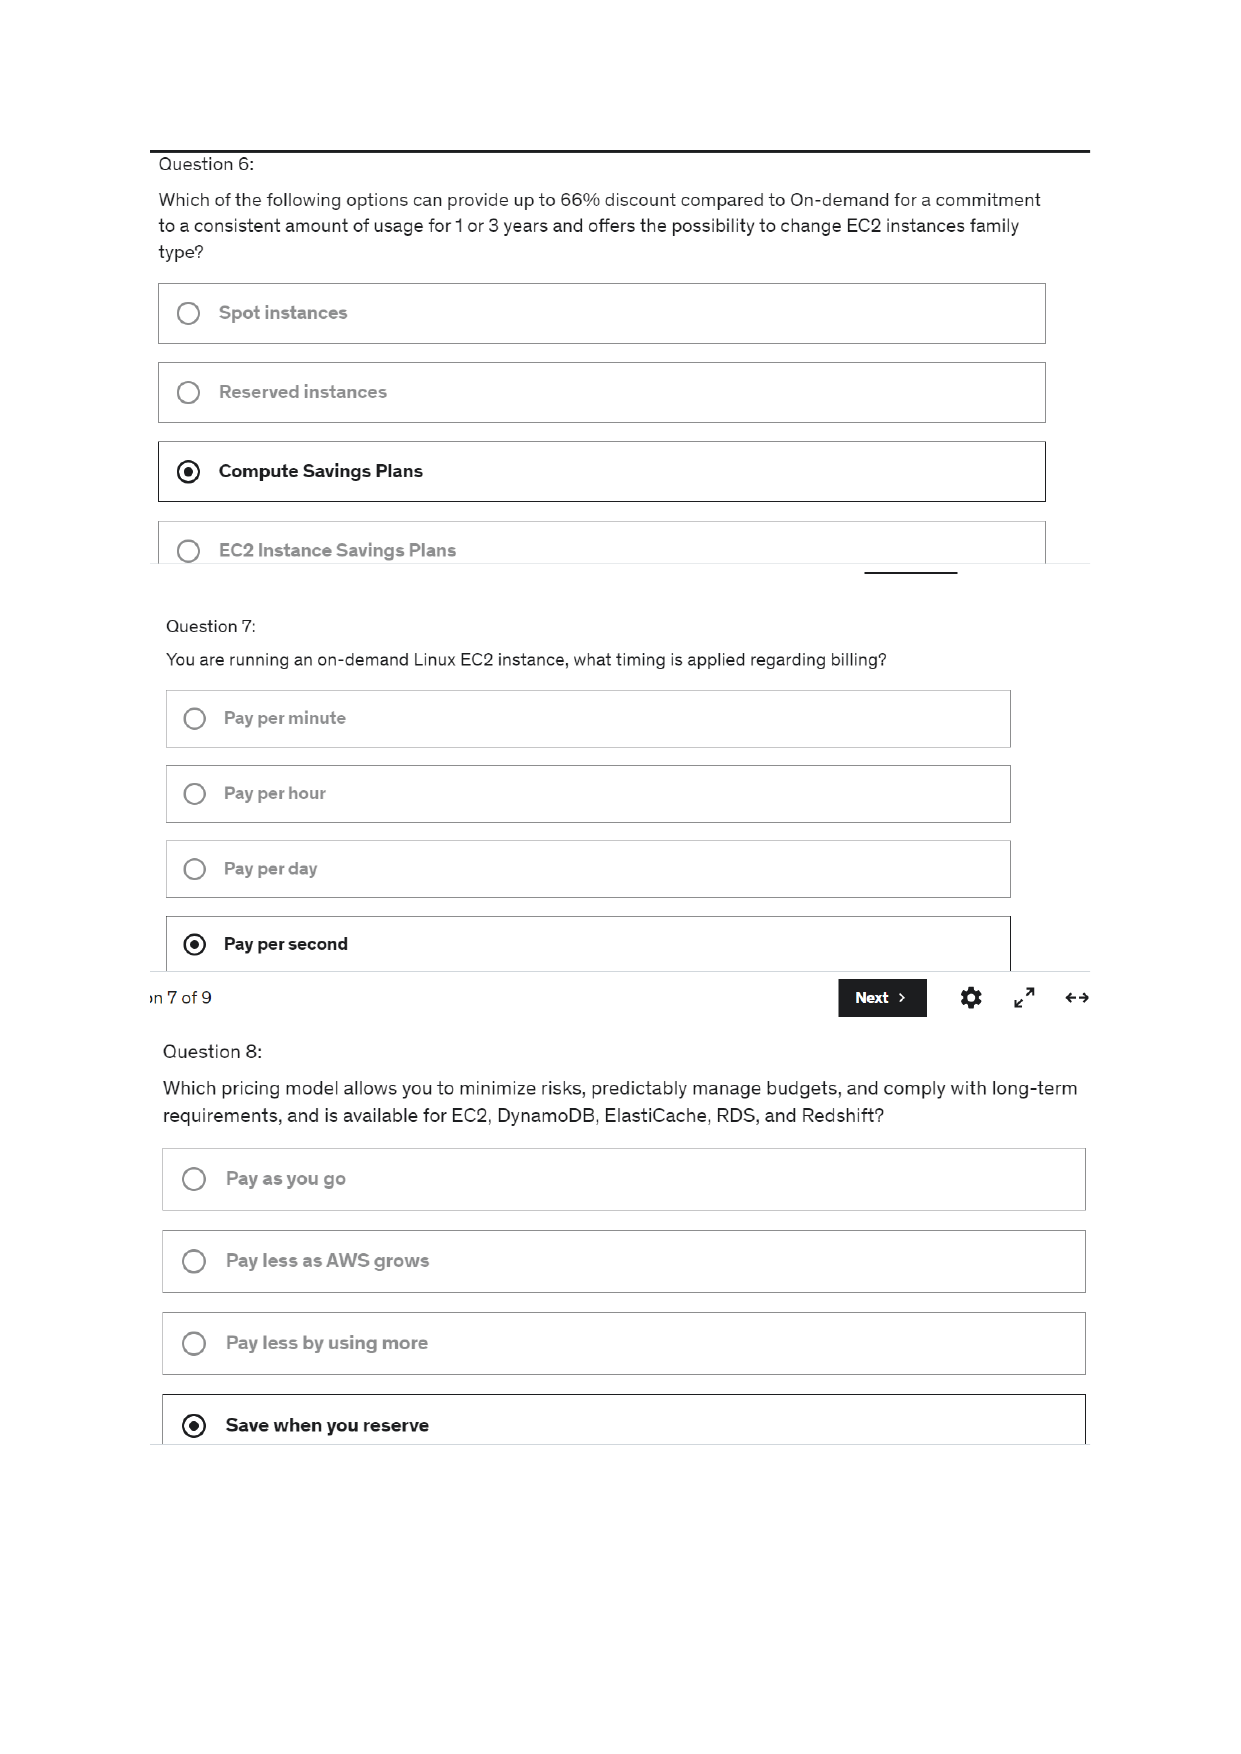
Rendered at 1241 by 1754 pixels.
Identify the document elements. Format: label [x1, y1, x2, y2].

picture [150, 150, 1091, 574]
picture [150, 1036, 1091, 1448]
picture [150, 592, 1091, 1018]
